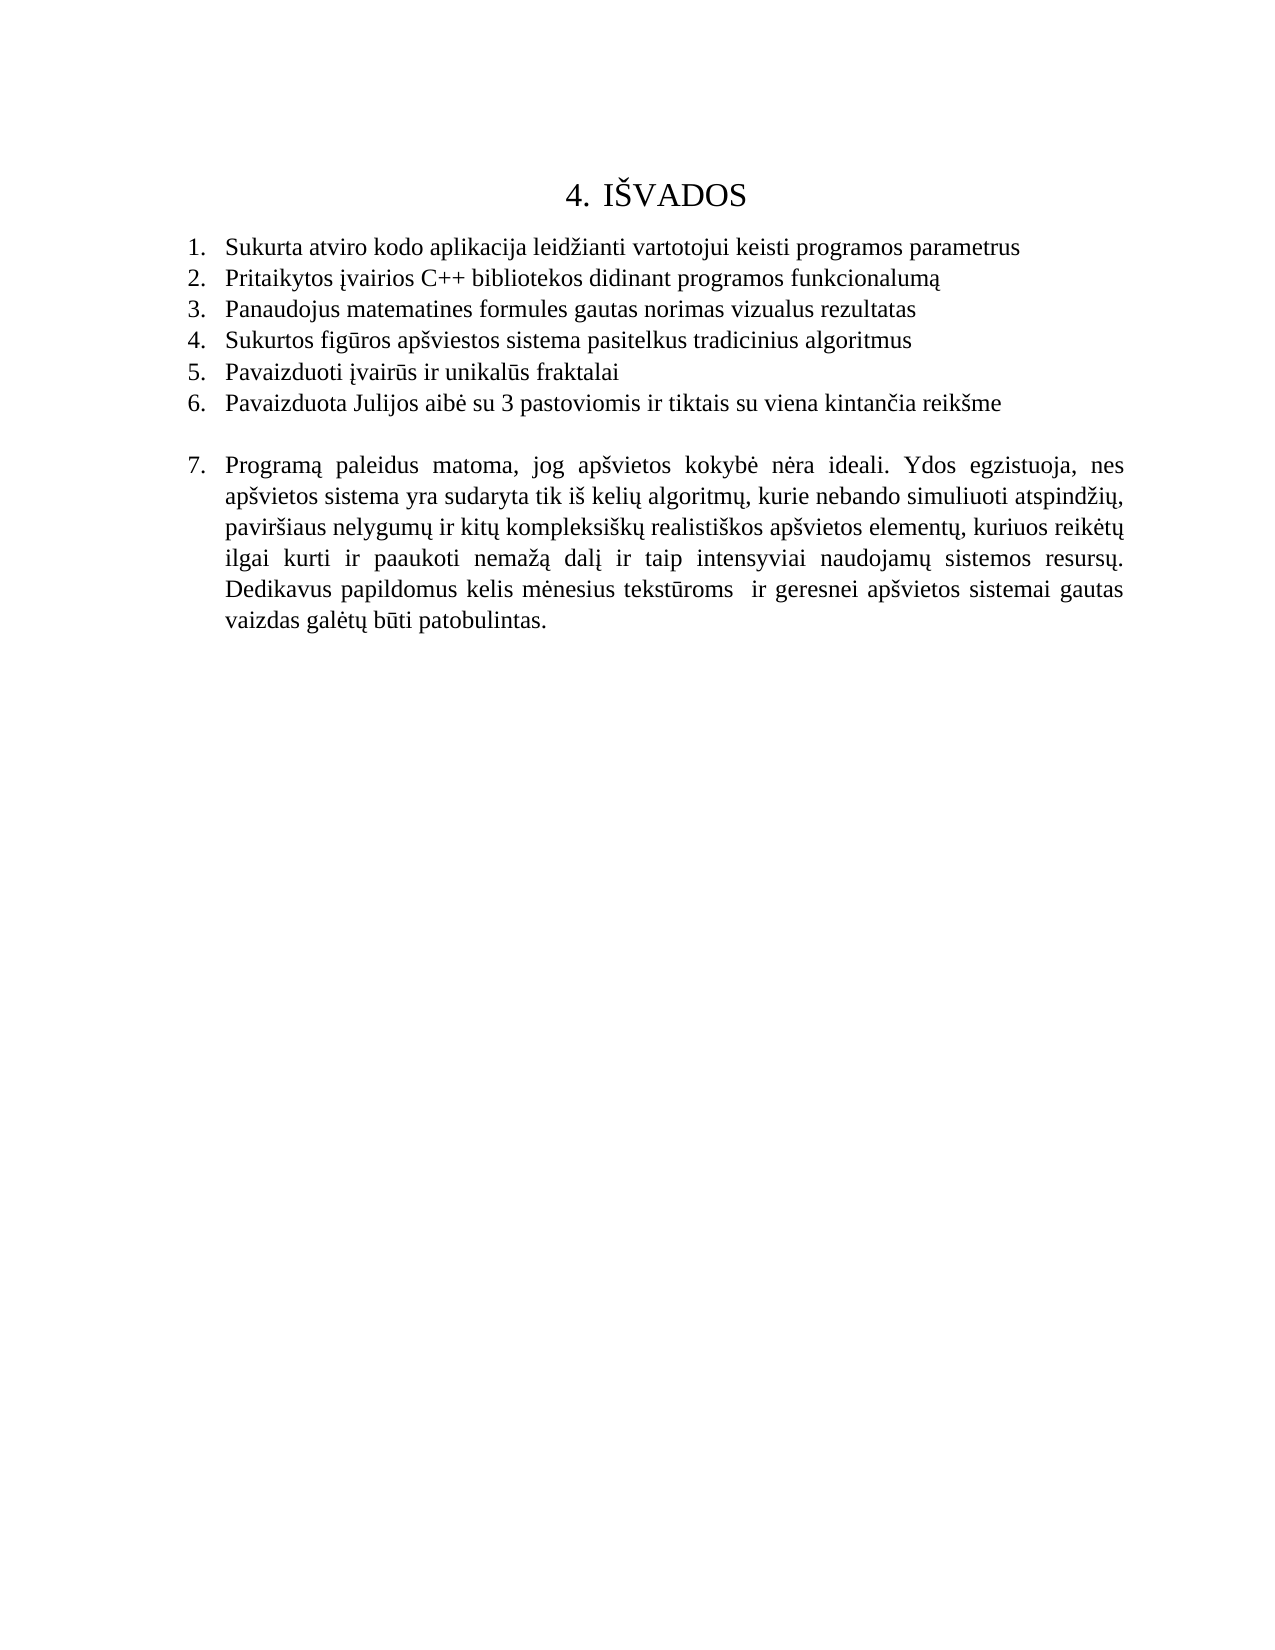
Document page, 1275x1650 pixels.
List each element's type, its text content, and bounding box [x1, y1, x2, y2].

list Sukurta atviro kodo aplikacija leidžianti vartotojui keisti programos parametrus [187, 232, 1125, 261]
list Sukurtos figūros apšviestos sistema pasitelkus tradicinius algoritmus [187, 326, 1125, 354]
list Programą paleidus matoma, jog apšvietos kokybė nėra ideali. Ydos egzistuoja, nes apšvietos sistema yra sudaryta tik iš kelių algoritmų, kurie nebando simuliuoti atspindžių, paviršiaus nelygumų ir kitų kompleksiškų realistiškos apšvietos elementų, kuriuos reikėtų ilgai kurti ir paaukoti nemažą dalį ir taip intensyviai naudojamų sistemos resursų. Dedikavus papildomus kelis mėnesius tekstūroms ir geresnei apšvietos sistemai gautas vaizdas galėtų būti patobulintas. [187, 450, 1125, 634]
list Pavaizduoti įvairūs ir unikalūs fraktalai [187, 357, 1125, 385]
list Pritaikytos įvairios C++ bibliotekos didinant programos funkcionalumą [187, 263, 1125, 292]
subtitle IŠVADOS [187, 175, 1125, 213]
list Panaudojus matematines formules gautas norimas vizualus rezultatas [187, 294, 1125, 323]
list Pavaizduota Julijos aibė su 3 pastoviomis ir tiktais su viena kintančia reikšme [187, 388, 1125, 416]
